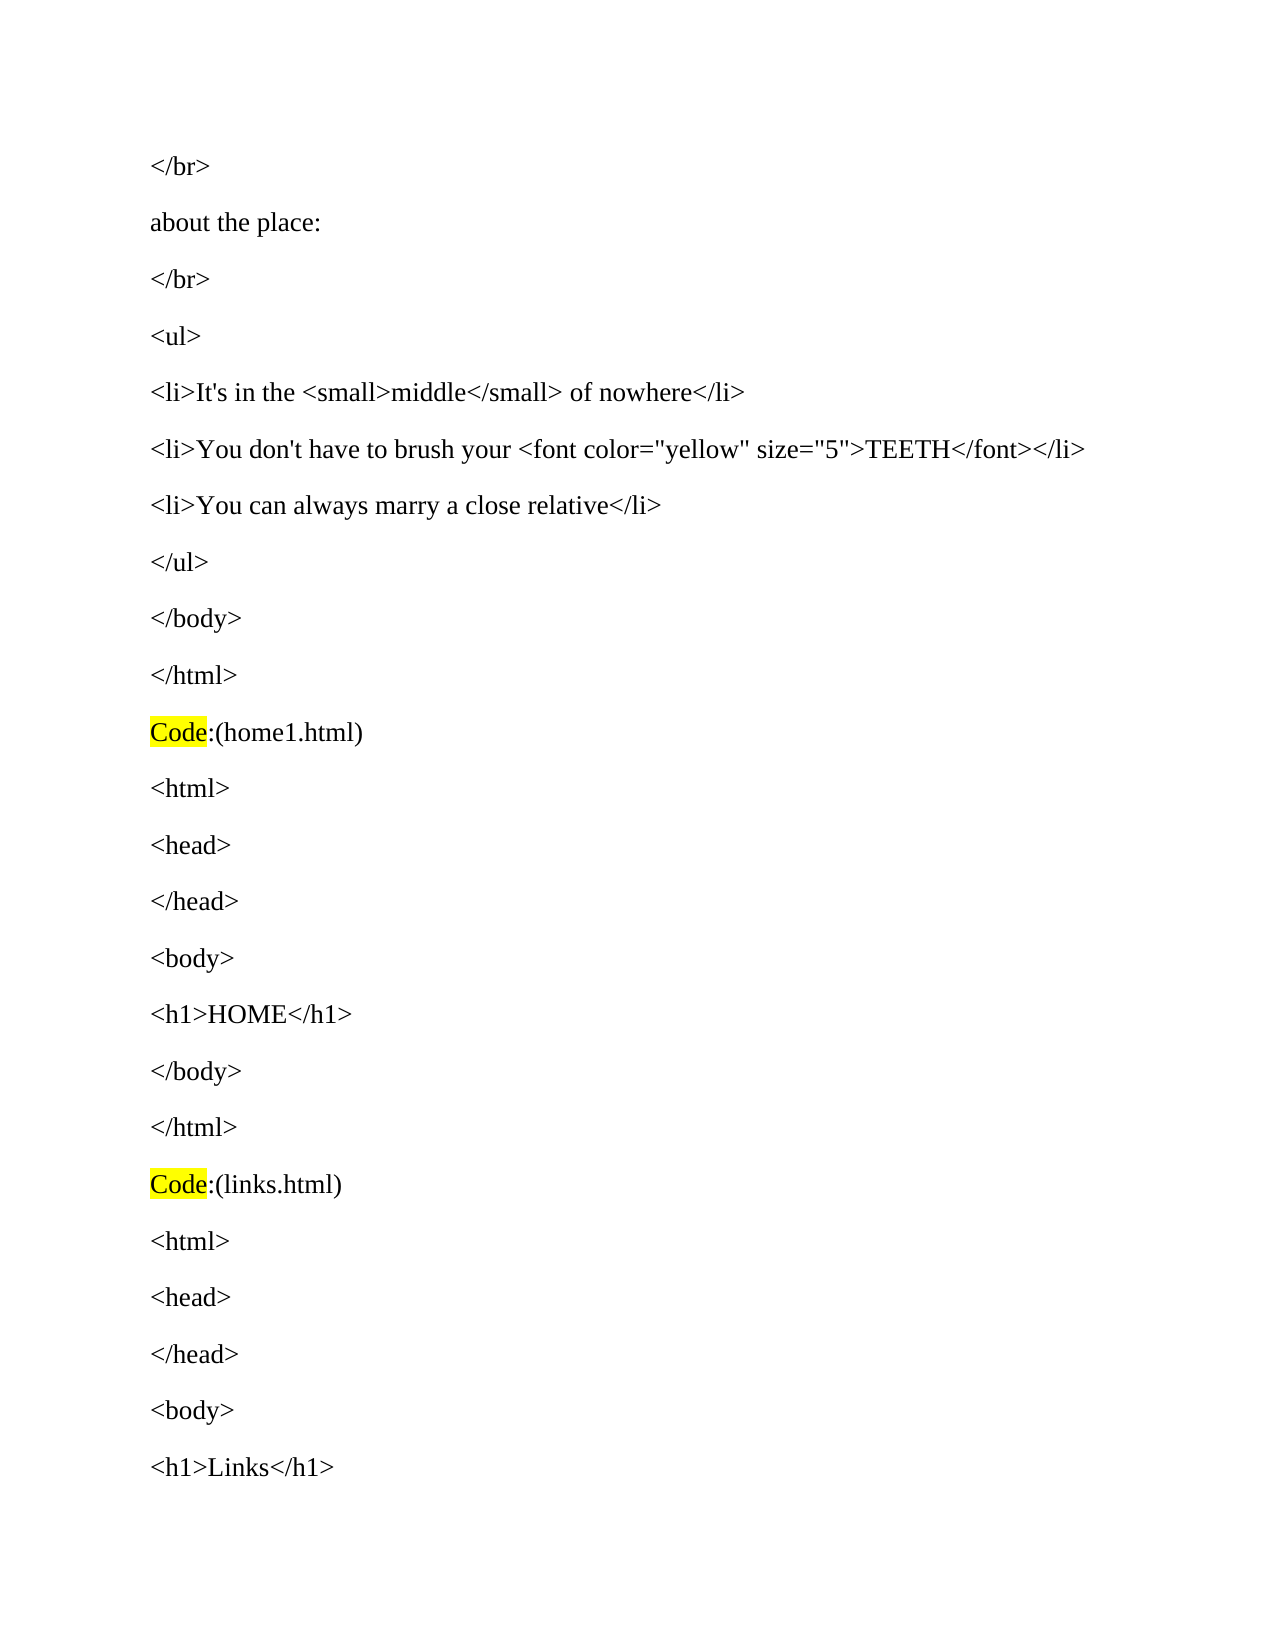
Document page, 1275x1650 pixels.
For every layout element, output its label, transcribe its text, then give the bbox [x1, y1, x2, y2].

text <head> [150, 829, 1125, 860]
text about the place: [150, 207, 1125, 238]
text </ul> [150, 546, 1125, 577]
text </br> [150, 263, 1125, 294]
text <body> [150, 1394, 1125, 1426]
text <li>You don't have to brush your <font color="yellow" size="5">TEETH</font></li> [150, 433, 1125, 464]
text <ul> [150, 320, 1125, 351]
text </html> [150, 659, 1125, 690]
text <li>You can always marry a close relative</li> [150, 489, 1125, 521]
text <head> [150, 1281, 1125, 1312]
text Code:(home1.html) [207, 716, 1125, 747]
text <h1>Links</h1> [150, 1451, 1125, 1482]
text </body> [150, 1055, 1125, 1086]
text <li>It's in the <small>middle</small> of nowhere</li> [150, 376, 1125, 407]
text </head> [150, 885, 1125, 916]
text </body> [150, 602, 1125, 634]
text </html> [150, 1112, 1125, 1143]
text </head> [150, 1338, 1125, 1369]
text <body> [150, 942, 1125, 973]
text </br> [150, 150, 1125, 181]
text <html> [150, 1225, 1125, 1256]
text <h1>HOME</h1> [150, 998, 1125, 1029]
text <html> [150, 772, 1125, 803]
text Code:(links.html) [207, 1168, 1125, 1199]
